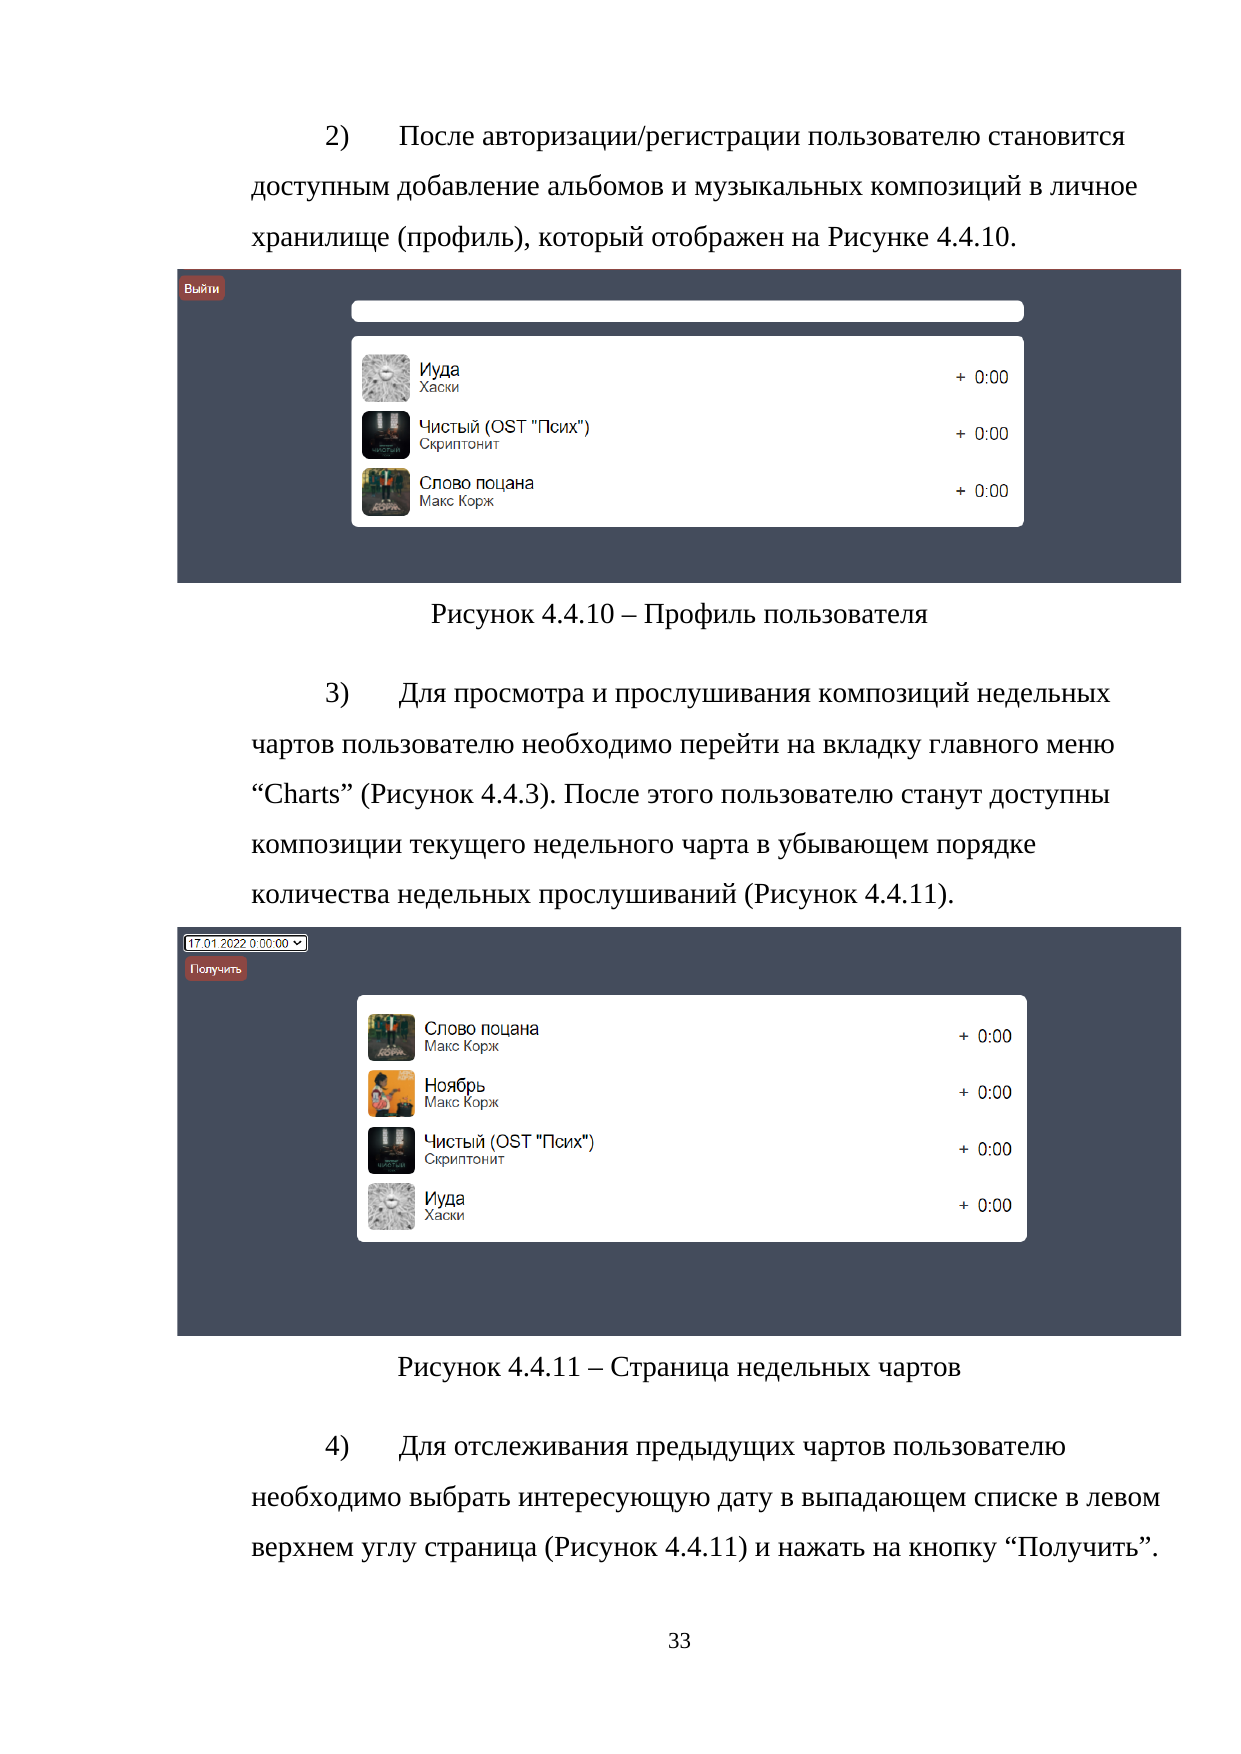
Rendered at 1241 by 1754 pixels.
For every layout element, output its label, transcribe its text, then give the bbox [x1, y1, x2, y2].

list Для просмотра и прослушивания композиций недельных чартов пользователю необходимо перейти на вкладку главного меню “Charts” (Рисунок 4.4.3). После этого пользователю станут доступны композиции текущего недельного чарта в убывающем порядке количества недельных прослушиваний (Рисунок 4.4.11). [251, 675, 1181, 910]
picture [177, 269, 1182, 583]
list После авторизации/регистрации пользователю становится доступным добавление альбомов и музыкальных композиций в личное хранилище (профиль), который отображен на Рисунке 4.4.10. [251, 118, 1181, 252]
list Рисунок 4.4.10 – Профиль пользователя [177, 596, 1181, 630]
picture [177, 927, 1182, 1336]
text Рисунок 4.4.11 – Страница недельных чартов [177, 1349, 1181, 1383]
list Для отслеживания предыдущих чартов пользователю необходимо выбрать интересующую дату в выпадающем списке в левом верхнем углу страница (Рисунок 4.4.11) и нажать на кнопку “Получить”. [251, 1428, 1181, 1563]
